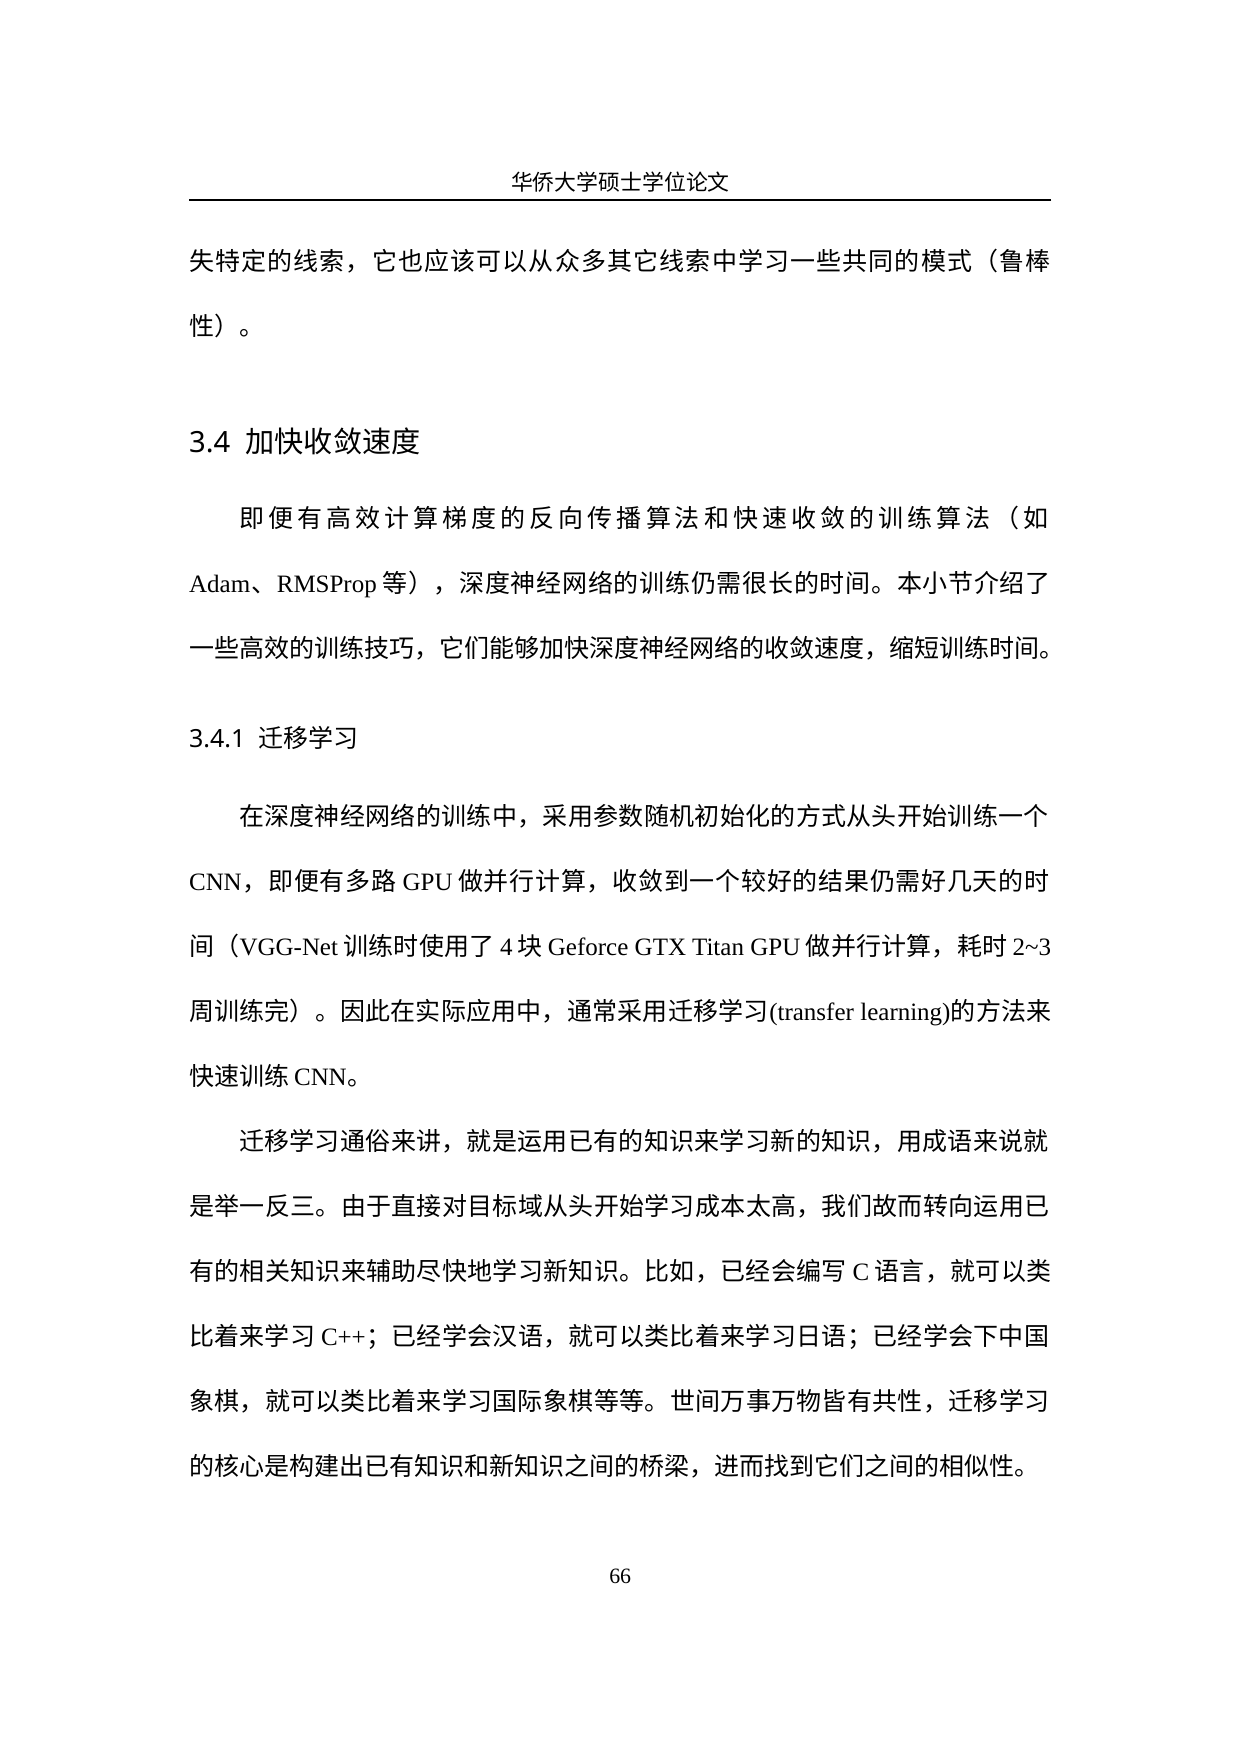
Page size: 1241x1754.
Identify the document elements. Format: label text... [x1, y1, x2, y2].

text 迁移学习通俗来讲，就是运用已有的知识来学习新的知识，用成语来说就是举一反三。由于直接对目标域从头开始学习成本太高，我们故而转向运用已有的相关知识来辅助尽快地学习新知识。比如，已经会编写C语言，就可以类比着来学习C++；已经学会汉语，就可以类比着来学习日语；已经学会下中国象棋，就可以类比着来学习国际象棋等等。世间万事万物皆有共性，迁移学习的核心是构建出已有知识和新知识之间的桥梁，进而找到它们之间的相似性。 [189, 1107, 1051, 1497]
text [189, 227, 1051, 357]
text 即便有高效计算梯度的反向传播算法和快速收敛的训练算法（如Adam、RMSProp等），深度神经网络的训练仍需很长的时间。本小节介绍了一些高效的训练技巧，它们能够加快深度神经网络的收敛速度，缩短训练时间。 [189, 484, 1051, 679]
text 3.4 加快收敛速度 [189, 407, 1051, 472]
text 在深度神经网络的训练中，采用参数随机初始化的方式从头开始训练一个CNN，即便有多路GPU做并行计算，收敛到一个较好的结果仍需好几天的时间（VGG-Net训练时使用了4块Geforce GTX Titan GPU做并行计算，耗时2~3周训练完）。因此在实际应用中，通常采用迁移学习(transfer learning)的方法来快速训练CNN。 [189, 782, 1051, 1107]
text 3.4.1 迁移学习 [189, 704, 1051, 769]
